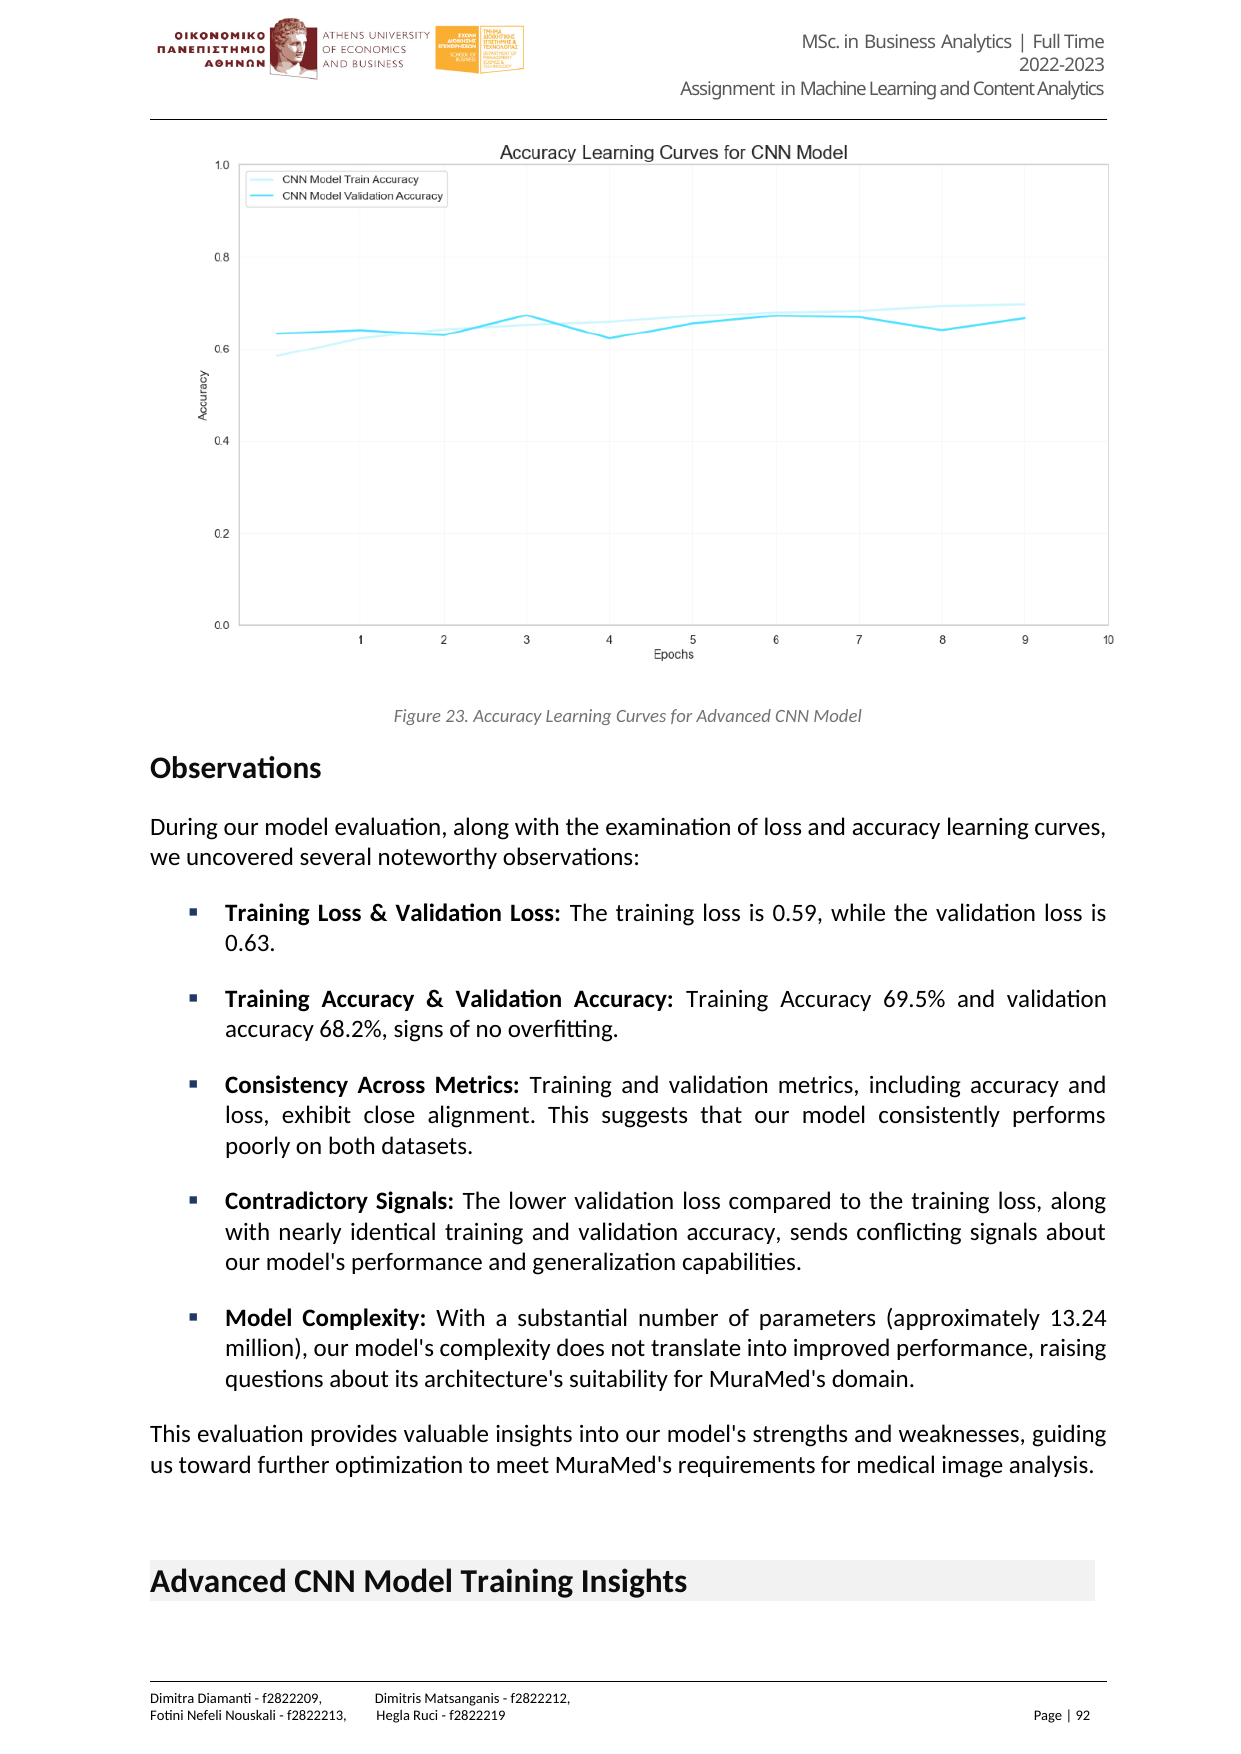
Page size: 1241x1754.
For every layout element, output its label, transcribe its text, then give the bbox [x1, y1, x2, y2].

subtitle Advanced CNN Model Training Insights [150, 1560, 1095, 1601]
picture [151, 17, 526, 82]
text This evaluation provides valuable insights into our model's strengths and weaknesses, guiding us toward further optimization to meet MuraMed's requirements for medical image analysis. [150, 1419, 1107, 1480]
picture [150, 143, 1125, 679]
list Training Loss & Validation Loss: The training loss is 0.59, while the validation loss is 0.63. [187, 897, 1107, 958]
subtitle Observations [150, 748, 1107, 786]
list Training Accuracy & Validation Accuracy: Training Accuracy 69.5% and validation accuracy 68.2%, signs of no overfitting. [187, 983, 1107, 1044]
text During our model evaluation, along with the examination of loss and accuracy learning curves, we uncovered several noteworthy observations: [150, 811, 1107, 872]
text Figure 23. Accuracy Learning Curves for Advanced CNN Model [150, 704, 1107, 727]
list Model Complexity: With a substantial number of parameters (approximately 13.24 million), our model's complexity does not translate into improved performance, raising questions about its architecture's suitability for MuraMed's domain. [187, 1302, 1107, 1394]
list Consistency Across Metrics: Training and validation metrics, including accuracy and loss, exhibit close alignment. This suggests that our model consistently performs poorly on both datasets. [187, 1069, 1107, 1161]
list Contradictory Signals: The lower validation loss compared to the training loss, along with nearly identical training and validation accuracy, sends conflicting signals about our model's performance and generalization capabilities. [187, 1186, 1107, 1277]
